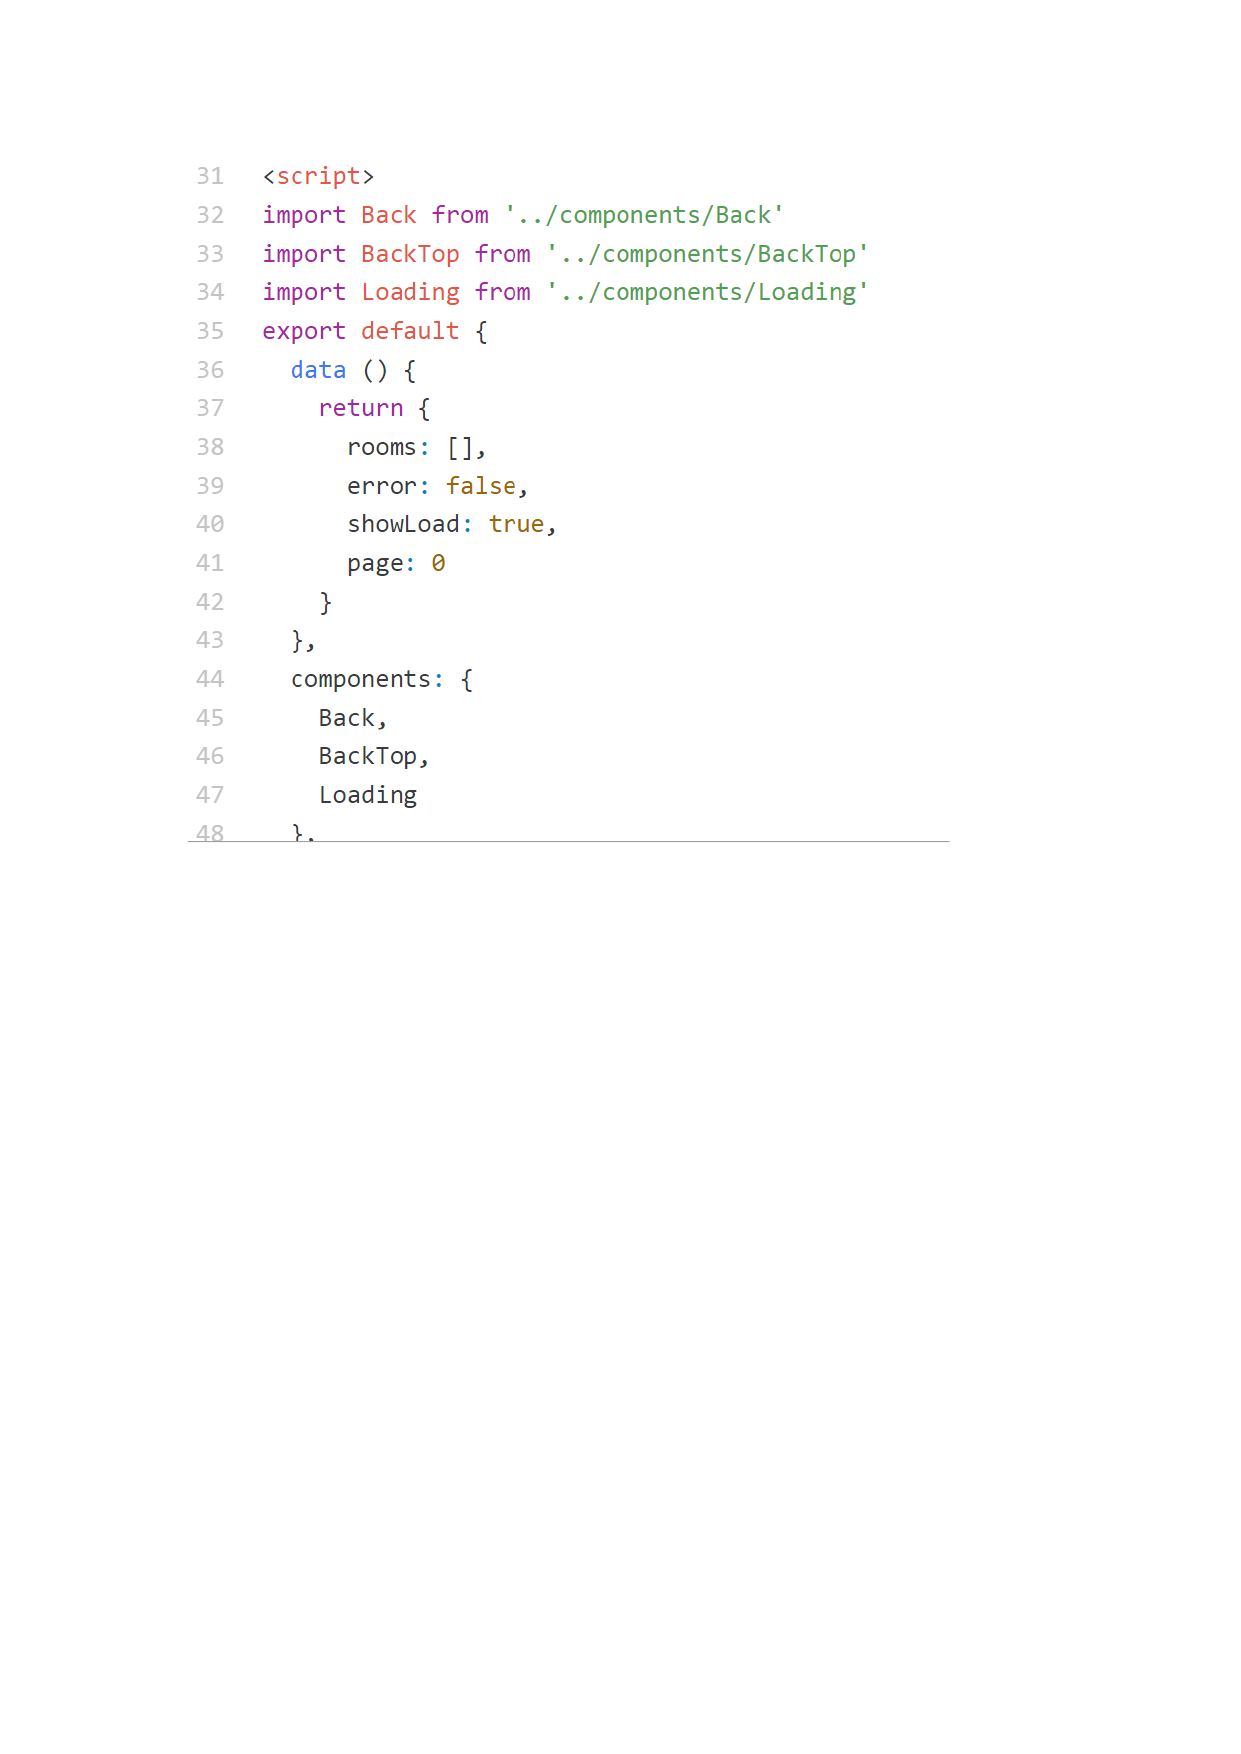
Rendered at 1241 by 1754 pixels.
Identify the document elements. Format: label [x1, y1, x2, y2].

picture [187, 162, 950, 843]
